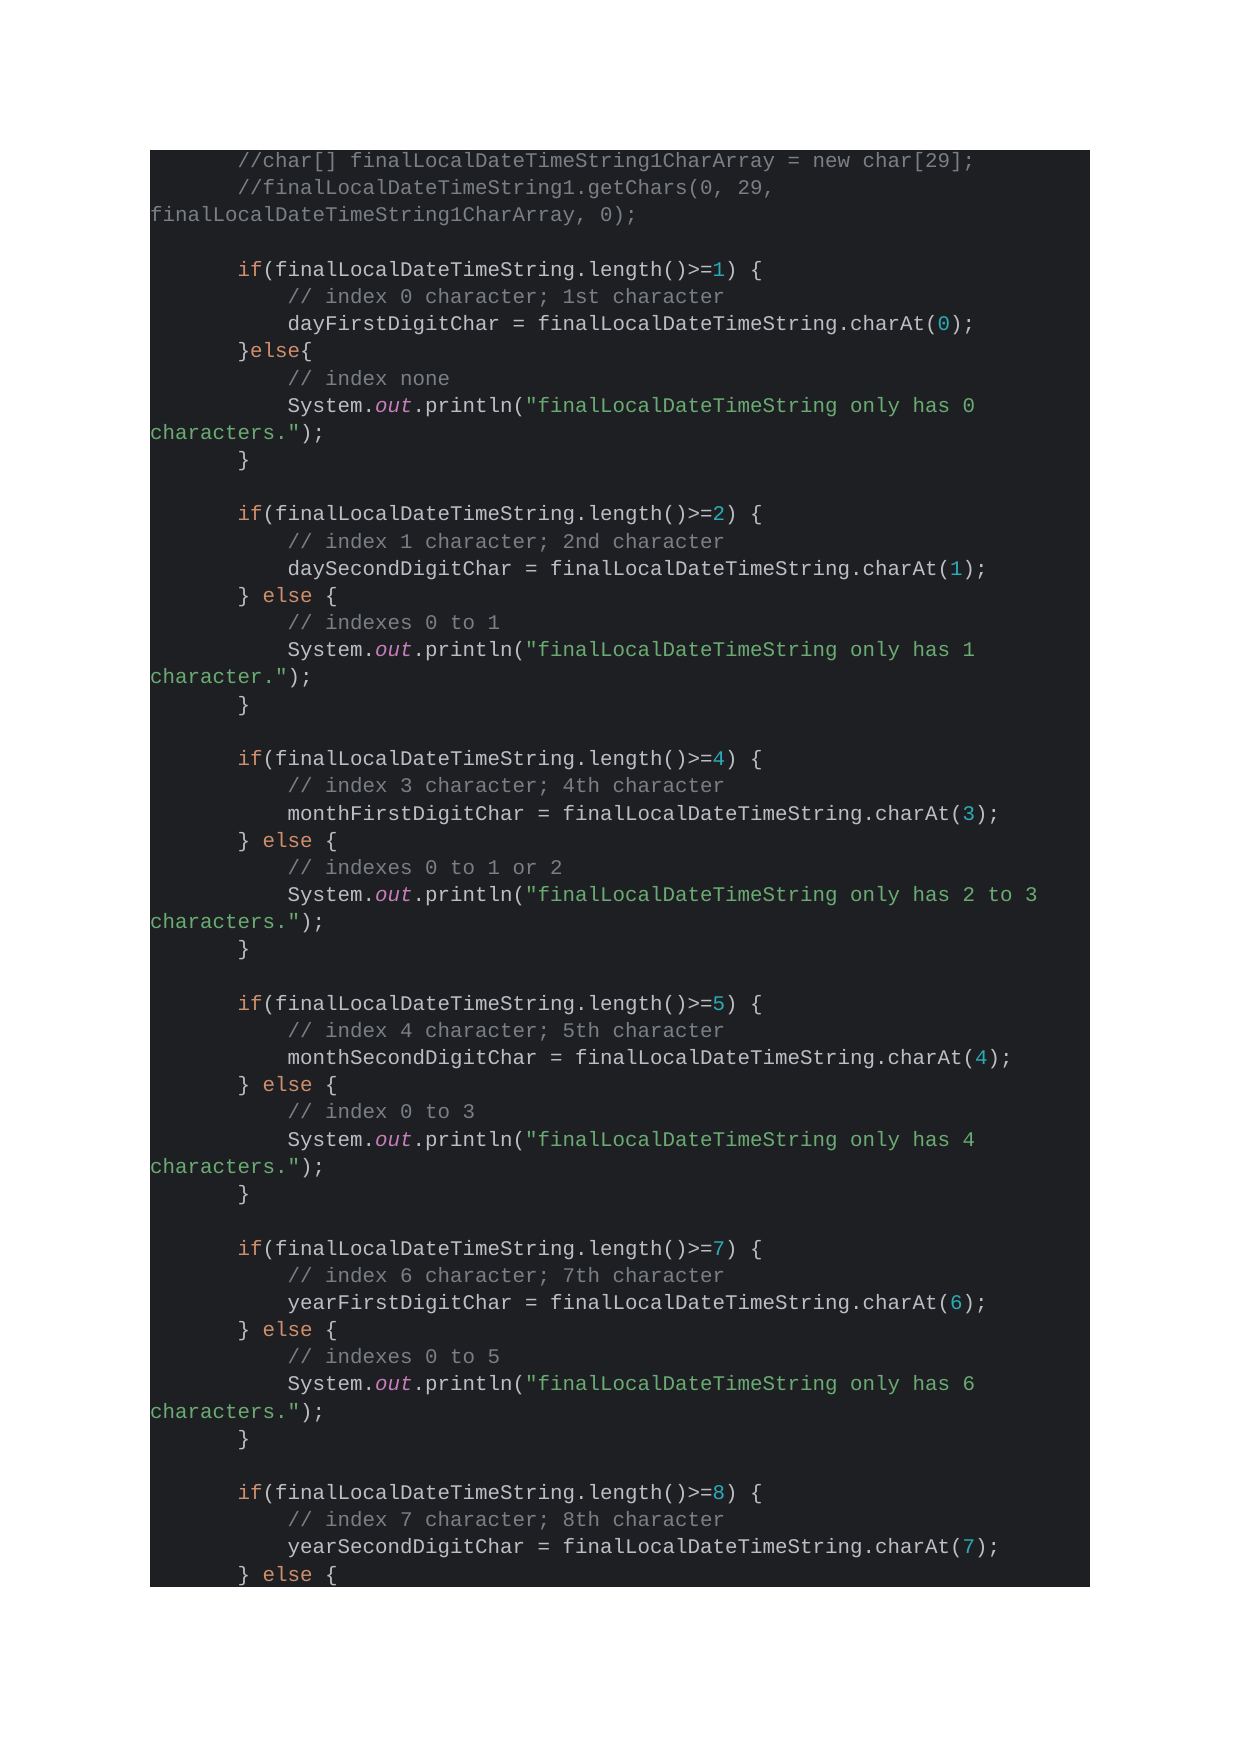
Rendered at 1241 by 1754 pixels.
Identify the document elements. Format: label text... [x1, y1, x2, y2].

text System.out.println("finalLocalDateTimeString only has 4 characters."); [150, 1129, 1090, 1179]
text // indexes 0 to 5 [150, 1346, 1090, 1370]
text // index 3 character; 4th character [150, 775, 1090, 799]
text // index 7 character; 8th character [150, 1509, 1090, 1533]
text monthSecondDigitChar = finalLocalDateTimeString.charAt(4); [150, 1047, 1090, 1071]
text if(finalLocalDateTimeString.length()>=5) { [150, 993, 1090, 1016]
text System.out.println("finalLocalDateTimeString only has 2 to 3 characters."); [150, 884, 1090, 935]
text yearFirstDigitChar = finalLocalDateTimeString.charAt(6); [150, 1292, 1090, 1316]
text } else { [150, 1564, 1090, 1587]
text } [150, 694, 1090, 717]
text //finalLocalDateTimeString1.getChars(0, 29, finalLocalDateTimeString1CharArray, 0); [150, 177, 1090, 228]
text } else { [150, 1319, 1090, 1343]
text // indexes 0 to 1 [150, 612, 1090, 636]
text // index 4 character; 5th character [150, 1020, 1090, 1044]
text dayFirstDigitChar = finalLocalDateTimeString.charAt(0); [150, 313, 1090, 337]
text } [150, 938, 1090, 962]
text if(finalLocalDateTimeString.length()>=2) { [150, 503, 1090, 527]
text } [150, 1428, 1090, 1451]
text //char[] finalLocalDateTimeString1CharArray = new char[29]; [150, 150, 1090, 174]
text System.out.println("finalLocalDateTimeString only has 6 characters."); [150, 1373, 1090, 1424]
text monthFirstDigitChar = finalLocalDateTimeString.charAt(3); [150, 802, 1090, 826]
text } [150, 449, 1090, 473]
text } else { [150, 830, 1090, 853]
text // index 6 character; 7th character [150, 1265, 1090, 1288]
text if(finalLocalDateTimeString.length()>=4) { [150, 748, 1090, 772]
text daySecondDigitChar = finalLocalDateTimeString.charAt(1); [150, 558, 1090, 581]
text System.out.println("finalLocalDateTimeString only has 1 character."); [150, 639, 1090, 690]
text } else { [150, 585, 1090, 609]
text if(finalLocalDateTimeString.length()>=7) { [150, 1237, 1090, 1261]
text if(finalLocalDateTimeString.length()>=1) { [150, 259, 1090, 282]
text // index none [150, 367, 1090, 391]
text if(finalLocalDateTimeString.length()>=8) { [150, 1482, 1090, 1506]
text System.out.println("finalLocalDateTimeString only has 0 characters."); [150, 395, 1090, 446]
text yearSecondDigitChar = finalLocalDateTimeString.charAt(7); [150, 1537, 1090, 1560]
text } [150, 1183, 1090, 1207]
text // index 0 character; 1st character [150, 286, 1090, 309]
text // indexes 0 to 1 or 2 [150, 857, 1090, 881]
text // index 0 to 3 [150, 1102, 1090, 1125]
text // index 1 character; 2nd character [150, 531, 1090, 554]
text } else { [150, 1074, 1090, 1098]
text }else{ [150, 340, 1090, 364]
